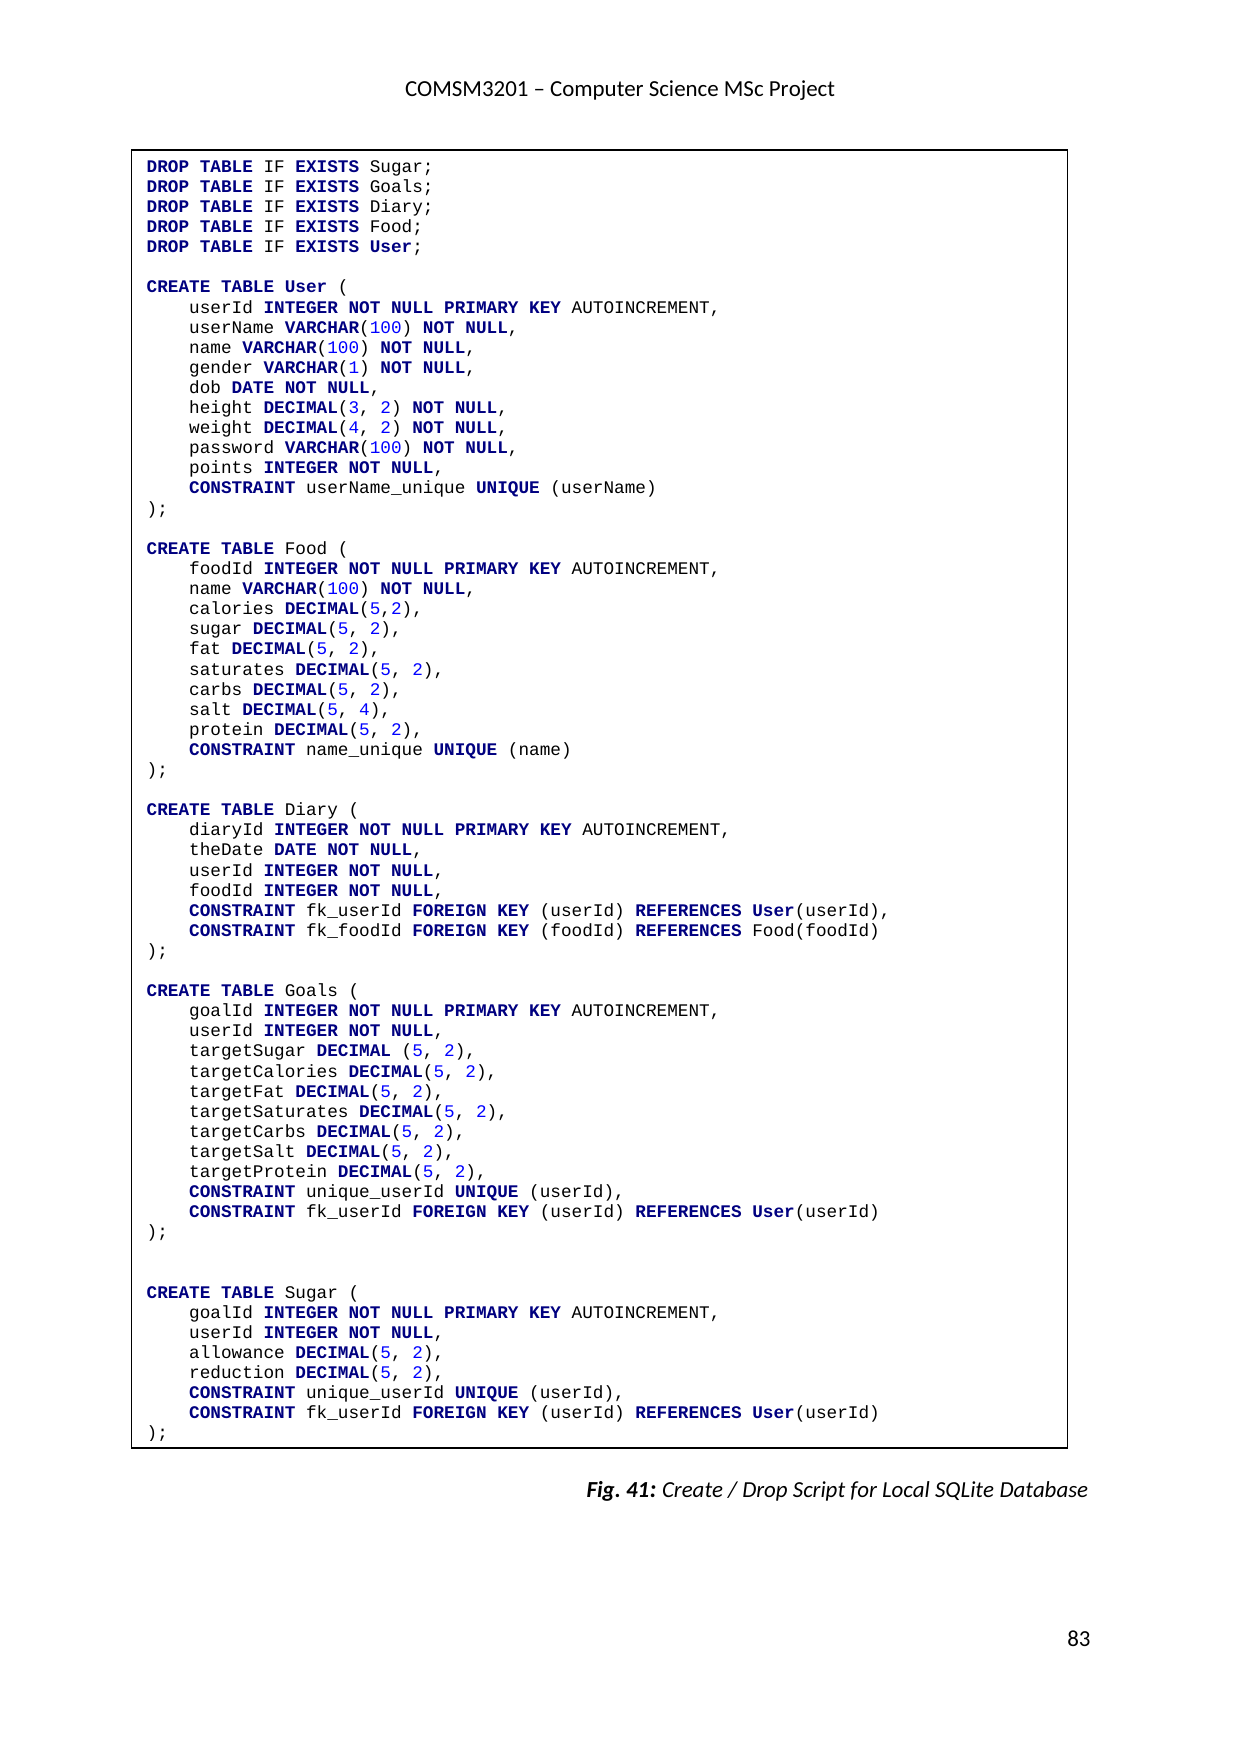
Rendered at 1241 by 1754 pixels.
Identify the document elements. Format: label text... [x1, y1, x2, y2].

text Fig. 41: Create / Drop Script for Local SQLite Database [150, 150, 1090, 1503]
